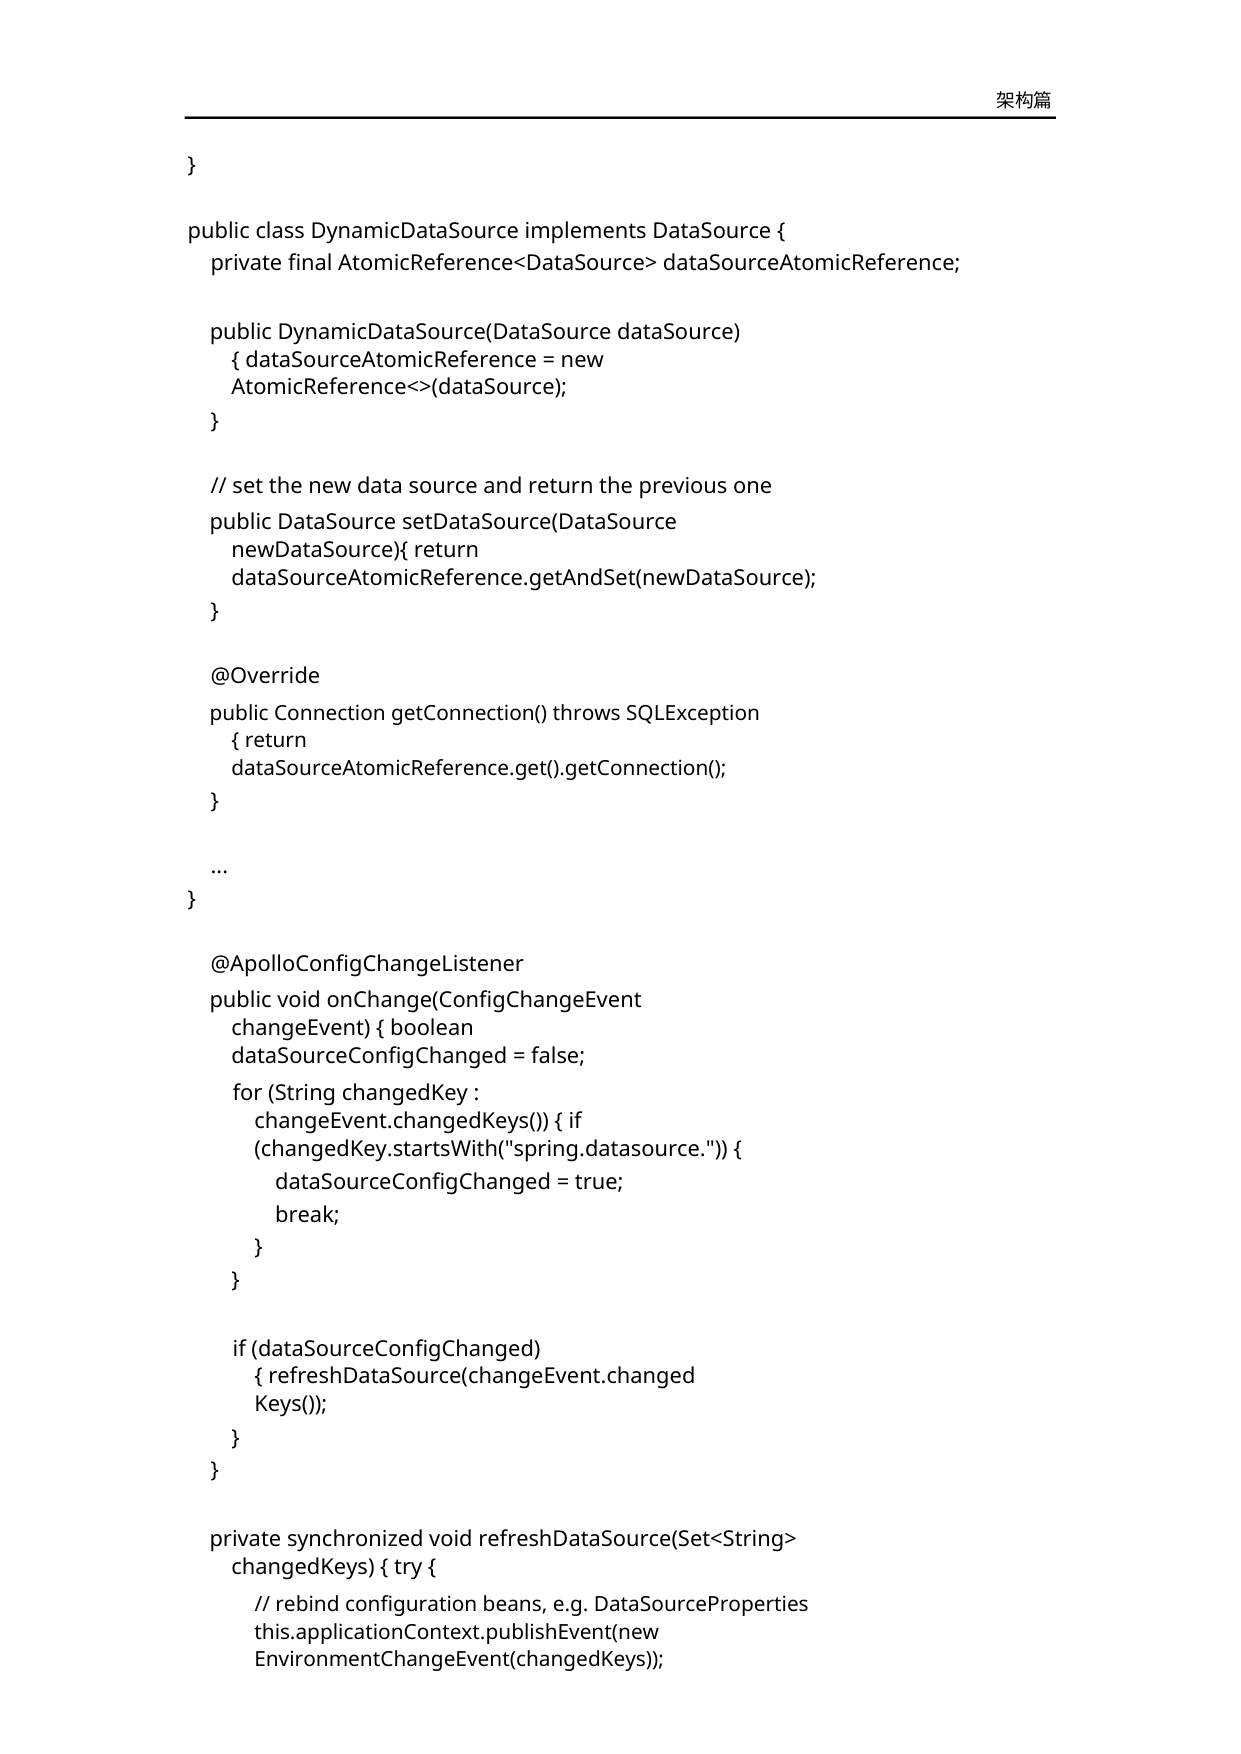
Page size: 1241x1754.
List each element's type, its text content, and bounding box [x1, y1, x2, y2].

text @Override [210, 666, 1090, 688]
text if (dataSourceConfigChanged) { refreshDataSource(changeEvent.changedKeys()); [232, 1334, 706, 1417]
text } [231, 1269, 1090, 1292]
text } [210, 410, 1090, 433]
text public void onChange(ConfigChangeEvent changeEvent) { boolean dataSourceConfigChanged = false; [209, 986, 752, 1069]
text } [210, 1459, 1090, 1482]
text break; [275, 1204, 1090, 1227]
text } [210, 600, 1090, 623]
text public DynamicDataSource(DataSource dataSource) { dataSourceAtomicReference = new AtomicReference<>(dataSource); [209, 317, 881, 400]
text dataSourceConfigChanged = true; [275, 1171, 1090, 1194]
text for (String changedKey : changeEvent.changedKeys()) { if (changedKey.startsWith("spring.datasource.")) { [232, 1078, 744, 1162]
text } [187, 888, 1090, 911]
text } [231, 1427, 1090, 1449]
text } [187, 155, 1090, 177]
text // rebind configuration beans, e.g. DataSourceProperties this.applicationContext.publishEvent(new EnvironmentChangeEvent(changedKeys)); [254, 1589, 1031, 1672]
text ... [210, 856, 1090, 878]
text public Connection getConnection() throws SQLException { return dataSourceAtomicReference.get().getConnection(); [209, 698, 769, 781]
text } [210, 791, 1090, 813]
text public class DynamicDataSource implements DataSource { [187, 220, 1090, 243]
text } [254, 1236, 1090, 1259]
text @ApolloConfigChangeListener [210, 953, 1090, 976]
text 架构篇 [150, 92, 1052, 111]
text private synchronized void refreshDataSource(Set<String> changedKeys) { try { [209, 1524, 898, 1580]
text public DataSource setDataSource(DataSource newDataSource){ return dataSourceAtomicReference.getAndSet(newDataSource); [209, 508, 829, 591]
text // set the new data source and return the previous one [210, 475, 1090, 498]
text private final AtomicReference<DataSource> dataSourceAtomicReference; [210, 252, 1090, 275]
